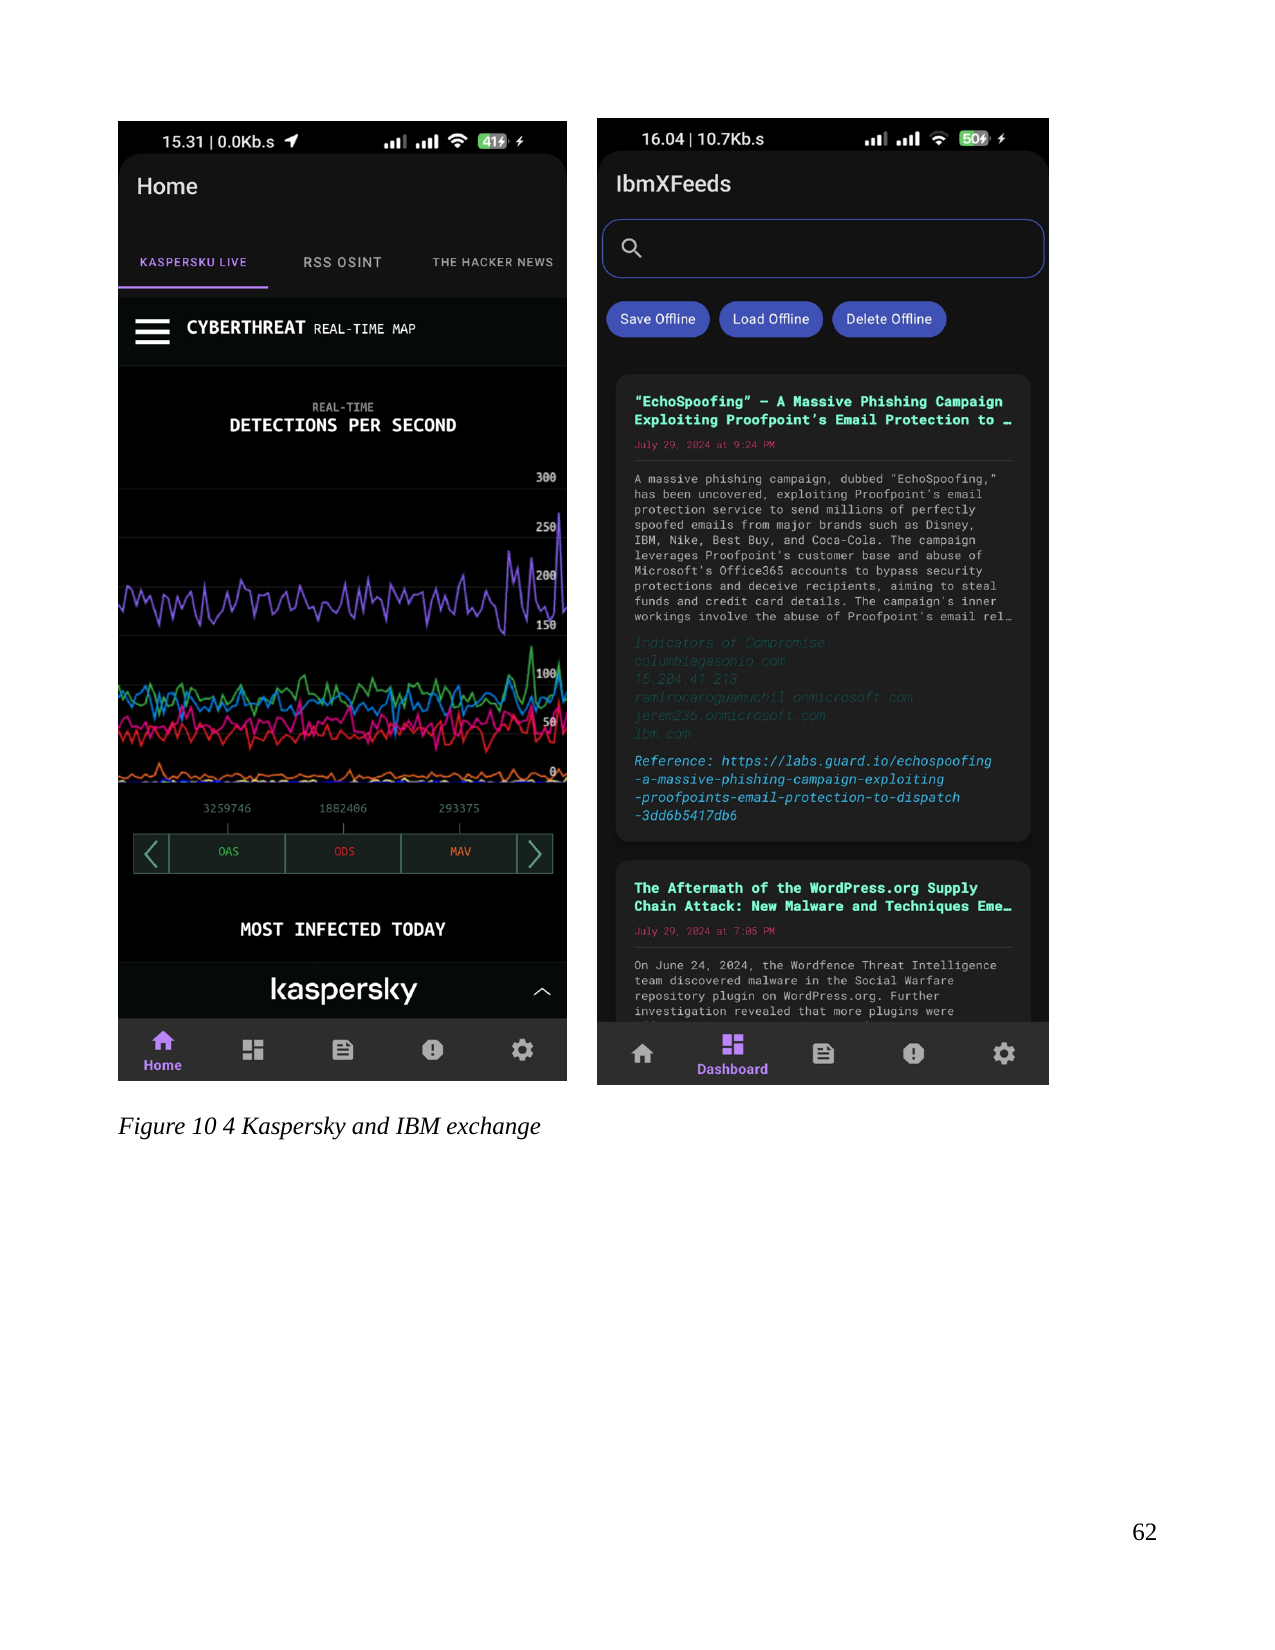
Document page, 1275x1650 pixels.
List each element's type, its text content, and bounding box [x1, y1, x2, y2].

picture [118, 121, 567, 1081]
text Figure 10 4 Kaspersky and IBM exchange [118, 1111, 1157, 1140]
picture [597, 118, 1049, 1085]
